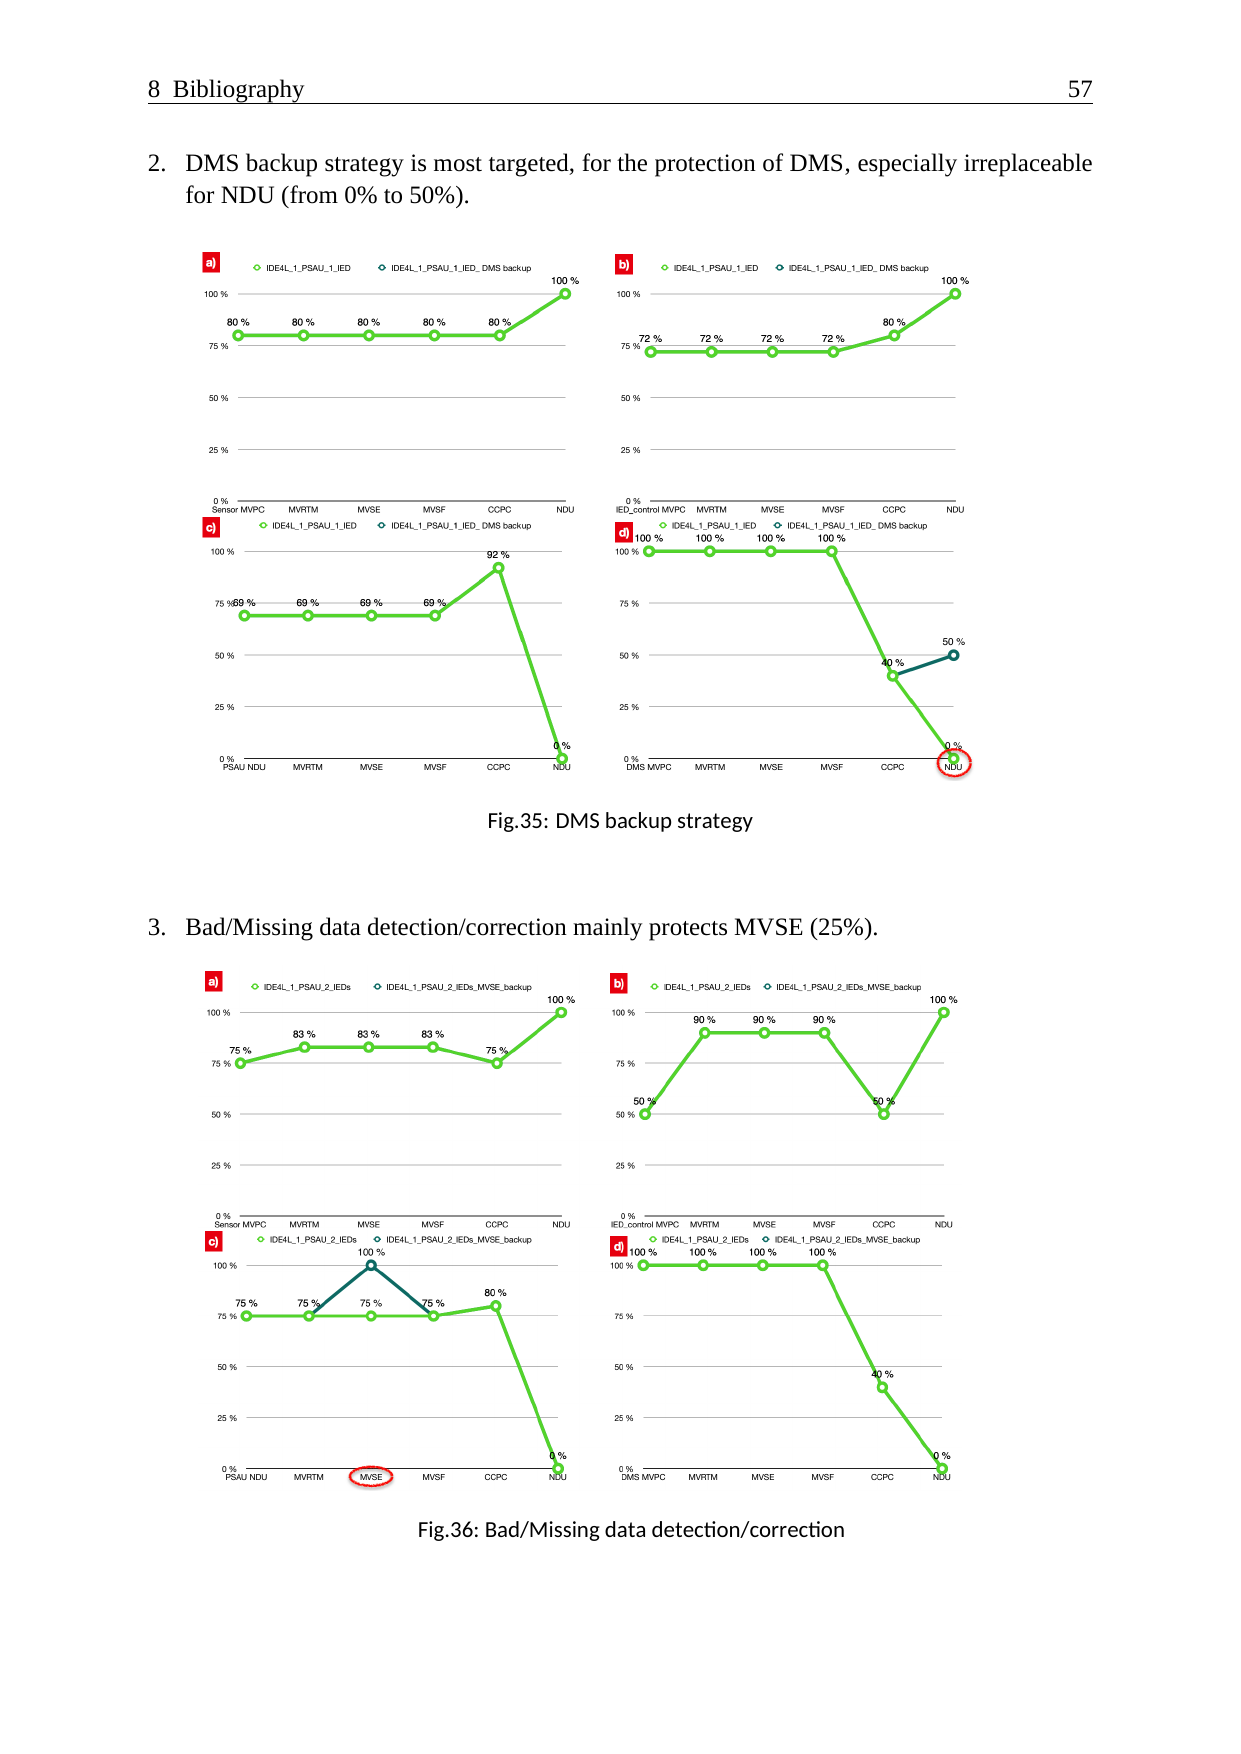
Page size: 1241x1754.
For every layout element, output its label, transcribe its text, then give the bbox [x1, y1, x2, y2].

text Fig.36: Bad/Missing data detection/correction [171, 1516, 1093, 1543]
picture [197, 965, 963, 1491]
picture [197, 246, 976, 781]
list Bad/Missing data detection/correction mainly protects MVSE (25%). [148, 912, 1093, 941]
list DMS backup strategy is most targeted, for the protection of DMS, especially irreplaceable for NDU (from 0% to 50%). [148, 148, 1093, 209]
text Fig.35: DMS backup strategy [148, 806, 1093, 834]
